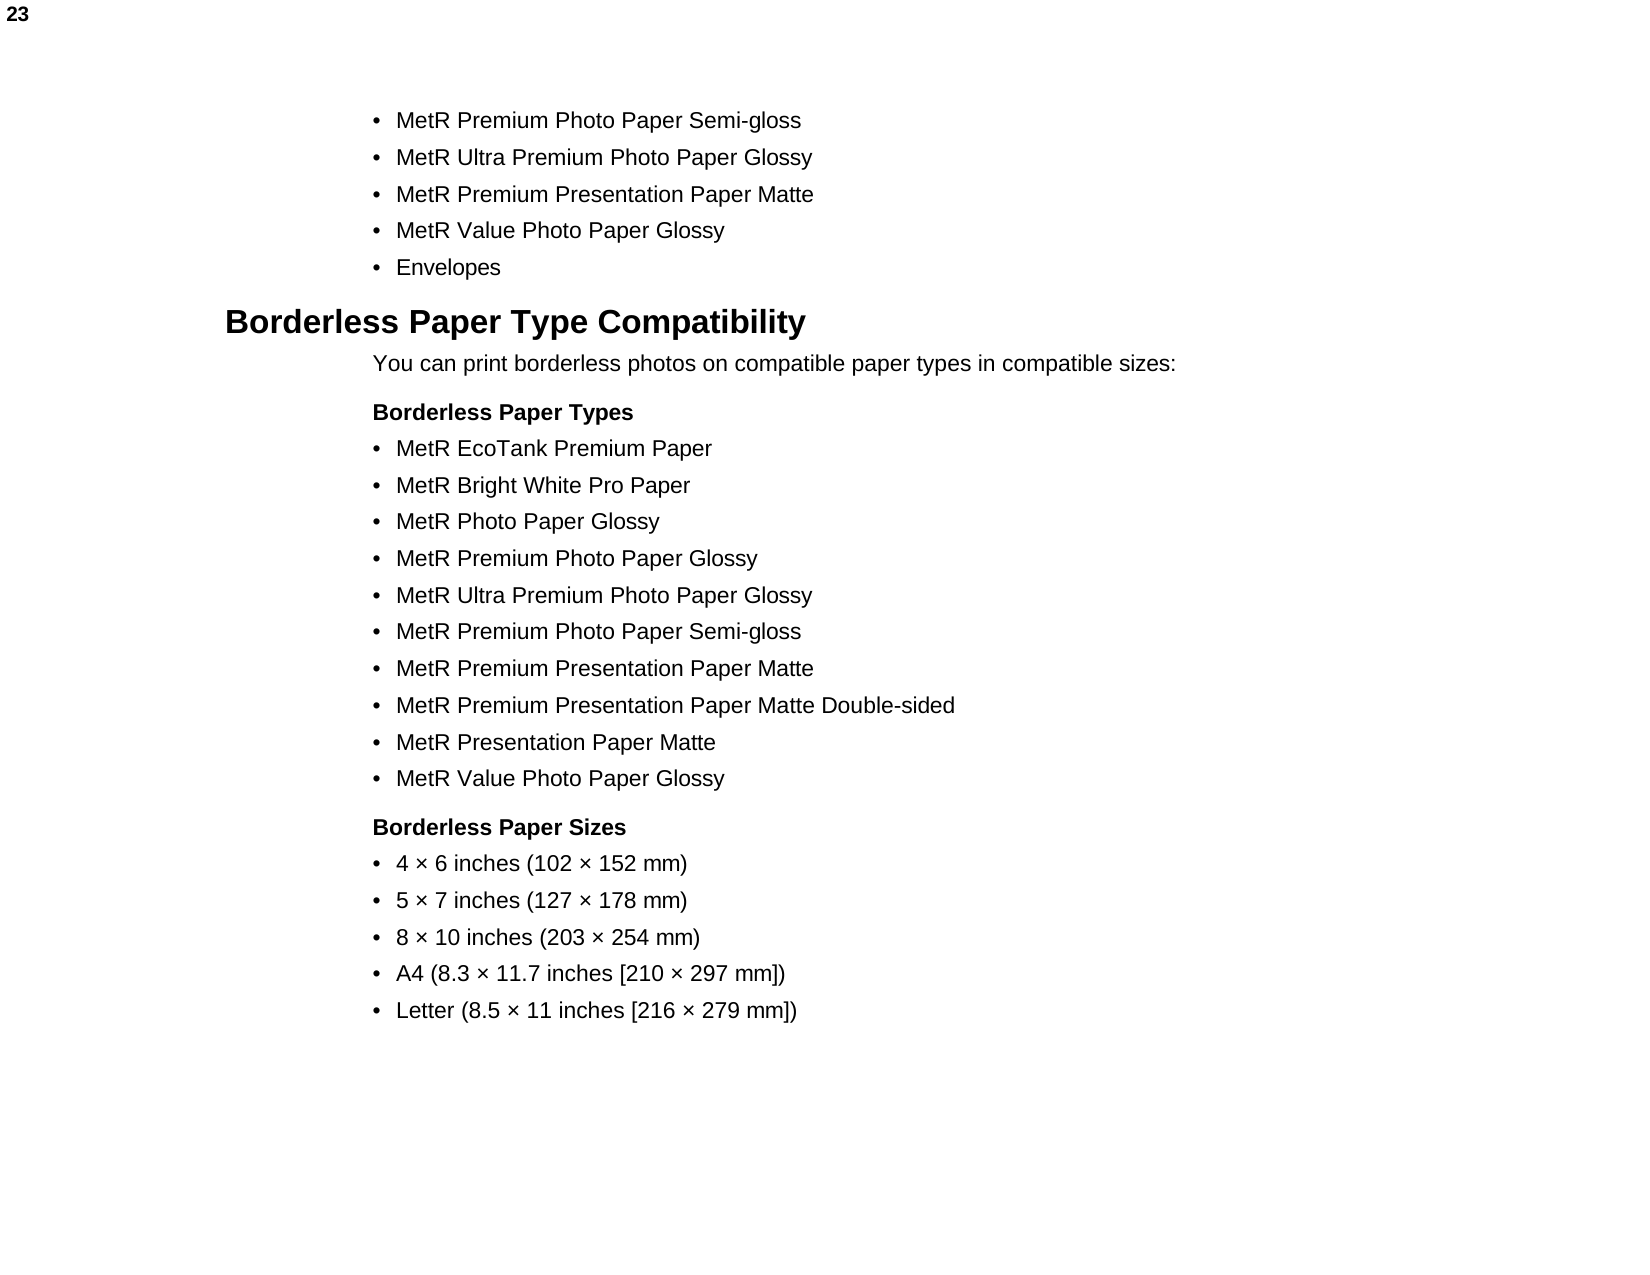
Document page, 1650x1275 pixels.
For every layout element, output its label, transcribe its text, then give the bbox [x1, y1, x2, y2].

list MetR EcoTank Premium Paper [372, 435, 1435, 461]
list Envelopes [372, 254, 1435, 280]
list MetR Bright White Pro Paper [372, 472, 1435, 498]
list MetR Premium Photo Paper Glossy [372, 545, 1435, 571]
list 5 × 7 inches (127 × 178 mm) [372, 887, 1435, 913]
list MetR Premium Presentation Paper Matte [372, 181, 1435, 207]
list 8 × 10 inches (203 × 254 mm) [372, 924, 1435, 950]
list MetR Ultra Premium Photo Paper Glossy [372, 144, 1435, 170]
list Letter (8.5 × 11 inches [216 × 279 mm]) [372, 997, 1435, 1023]
list A4 (8.3 × 11.7 inches [210 × 297 mm]) [372, 960, 1435, 987]
list MetR Premium Presentation Paper Matte Double-sided [372, 692, 1435, 718]
list MetR Presentation Paper Matte [372, 728, 1435, 755]
list MetR Premium Presentation Paper Matte [372, 655, 1435, 681]
subtitle Borderless Paper Type Compatibility [225, 302, 1435, 341]
list MetR Ultra Premium Photo Paper Glossy [372, 582, 1435, 608]
list 4 × 6 inches (102 × 152 mm) [372, 850, 1435, 877]
list MetR Photo Paper Glossy [372, 508, 1435, 535]
list MetR Value Photo Paper Glossy [372, 217, 1435, 244]
list MetR Premium Photo Paper Semi-gloss [372, 618, 1435, 645]
text You can print borderless photos on compatible paper types in compatible sizes: [372, 350, 1435, 376]
list MetR Value Photo Paper Glossy [372, 765, 1435, 791]
text Borderless Paper Sizes [372, 814, 1435, 840]
list MetR Premium Photo Paper Semi-gloss [372, 107, 1435, 134]
text Borderless Paper Types [372, 398, 1435, 425]
